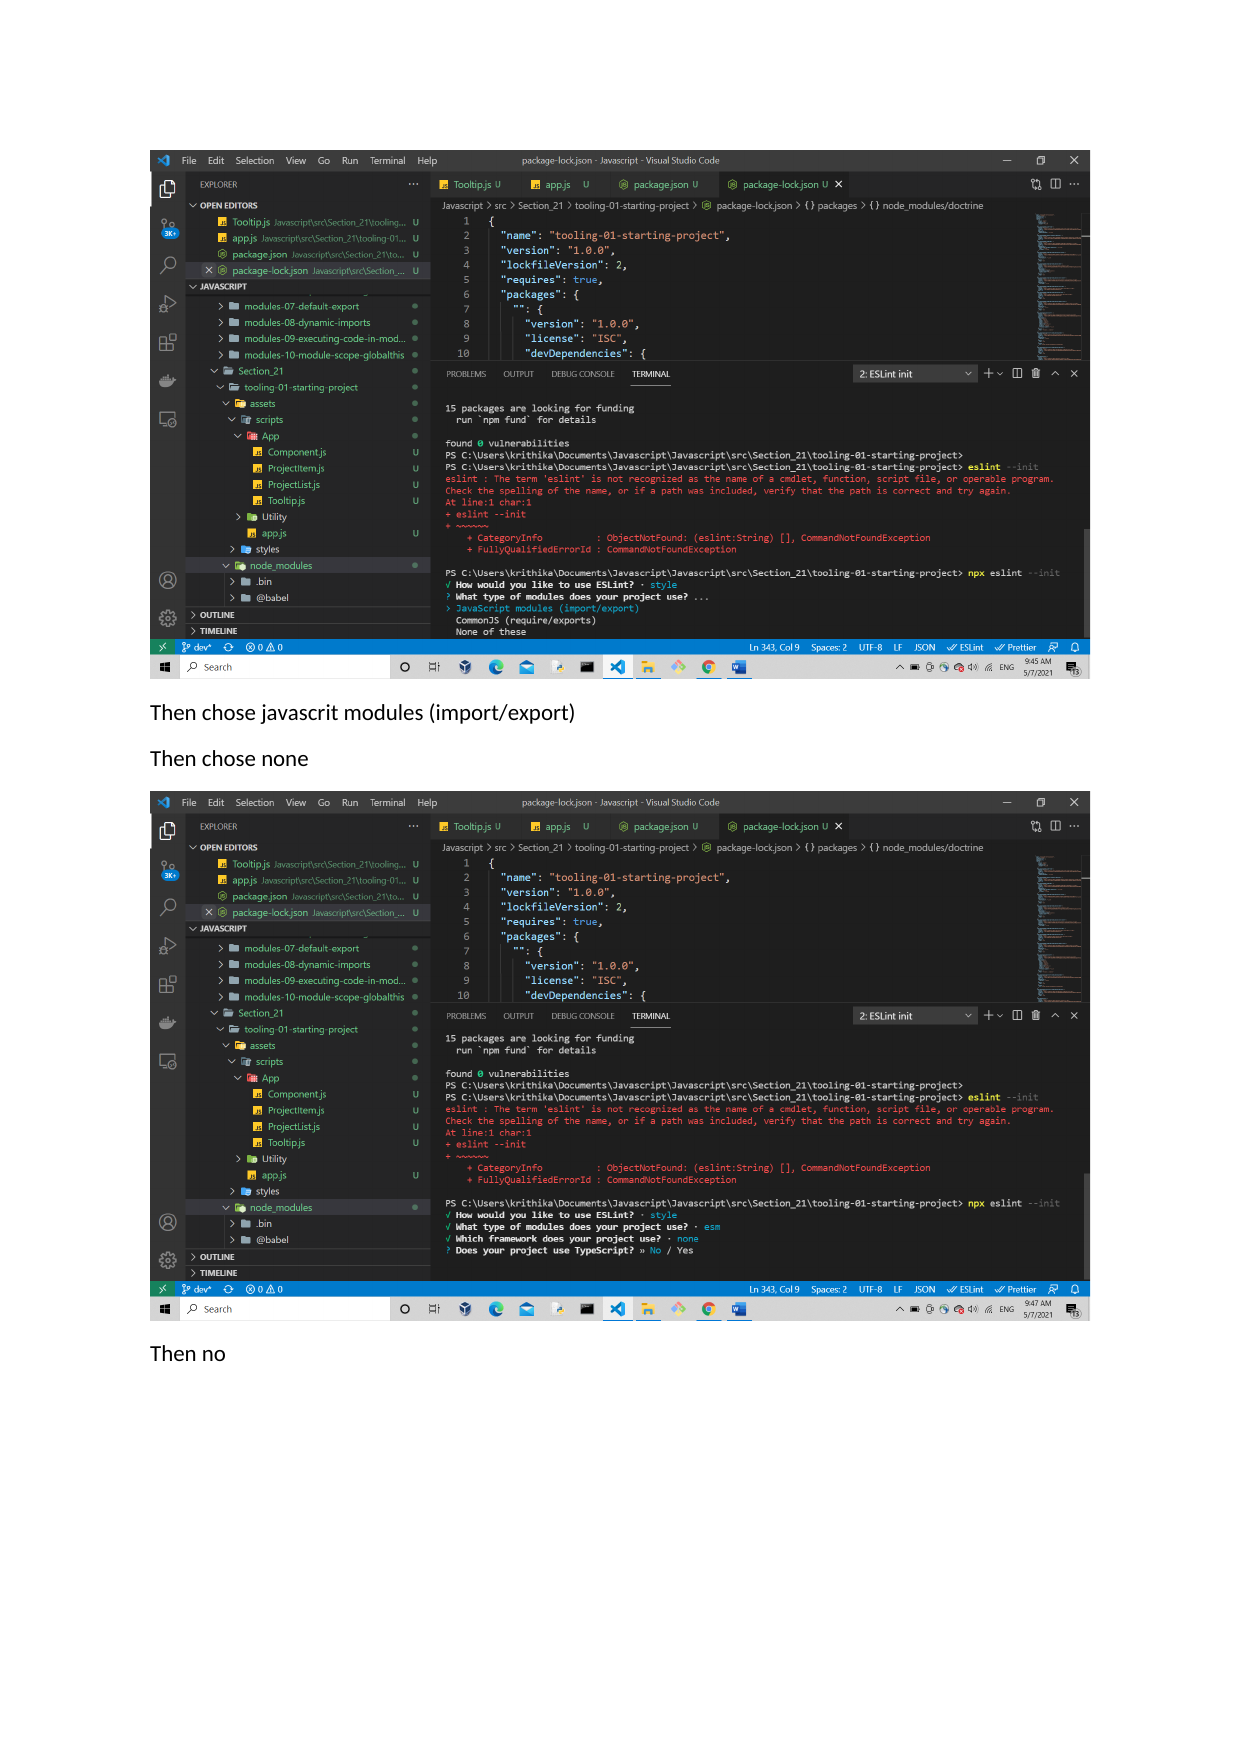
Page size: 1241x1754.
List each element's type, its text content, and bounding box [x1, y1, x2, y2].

text Then chose none [150, 744, 1090, 773]
picture [150, 150, 1091, 679]
text Then chose javascrit modules (import/export) [150, 698, 1090, 726]
picture [150, 791, 1091, 1321]
text Then no [150, 1339, 1090, 1367]
